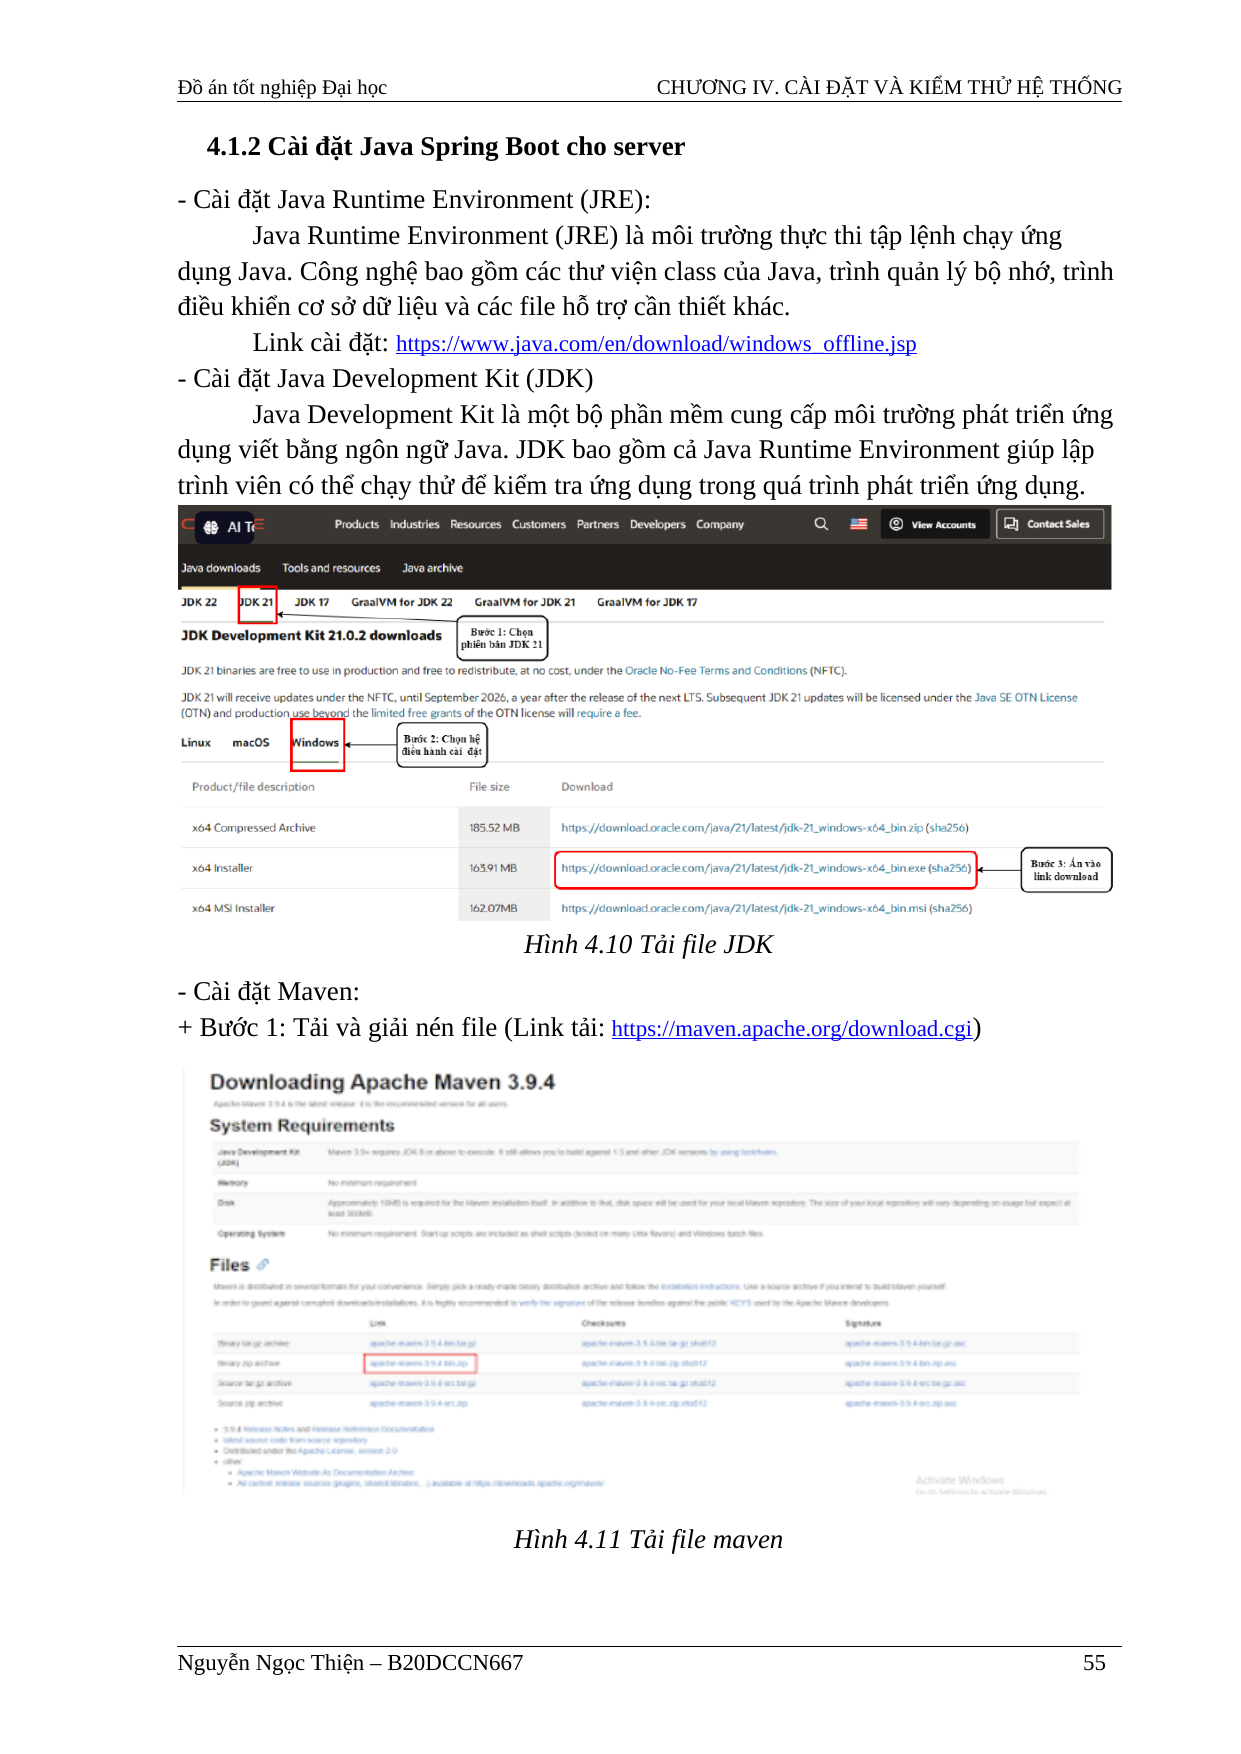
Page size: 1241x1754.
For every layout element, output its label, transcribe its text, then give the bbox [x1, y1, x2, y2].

text Java Development Kit là một bộ phần mềm cung cấp môi trường phát triển ứng dụng viết bằng ngôn ngữ Java. JDK bao gồm cả Java Runtime Environment giúp lập trình viên có thể chạy thử để kiểm tra ứng dụng trong quá trình phát triển ứng dụng. [177, 398, 1122, 500]
text - Cài đặt Maven: [177, 975, 1122, 1006]
text + Bước 1: Tải và giải nén file (Link tải: https://maven.apache.org/download.cgi) [177, 1011, 1122, 1042]
text Java Runtime Environment (JRE) là môi trường thực thi tập lệnh chạy ứng dụng Java. Công nghệ bao gồm các thư viện class của Java, trình quản lý bộ nhớ, trình điều khiển cơ sở dữ liệu và các file hỗ trợ cần thiết khác. [177, 219, 1122, 322]
subtitle Hình 4.11 Tải file maven [177, 1523, 1122, 1554]
text - Cài đặt Java Runtime Environment (JRE): [177, 183, 1122, 214]
text - Cài đặt Java Development Kit (JDK) [177, 362, 1122, 393]
picture [177, 1046, 1123, 1516]
subtitle 4.1.2 Cài đặt Java Spring Boot cho server [207, 130, 1122, 162]
text Link cài đặt: https://www.java.com/en/download/windows_offline.jsp [177, 326, 1122, 357]
subtitle Hình 4.10 Tải file JDK [177, 929, 1122, 960]
picture [177, 505, 1123, 921]
